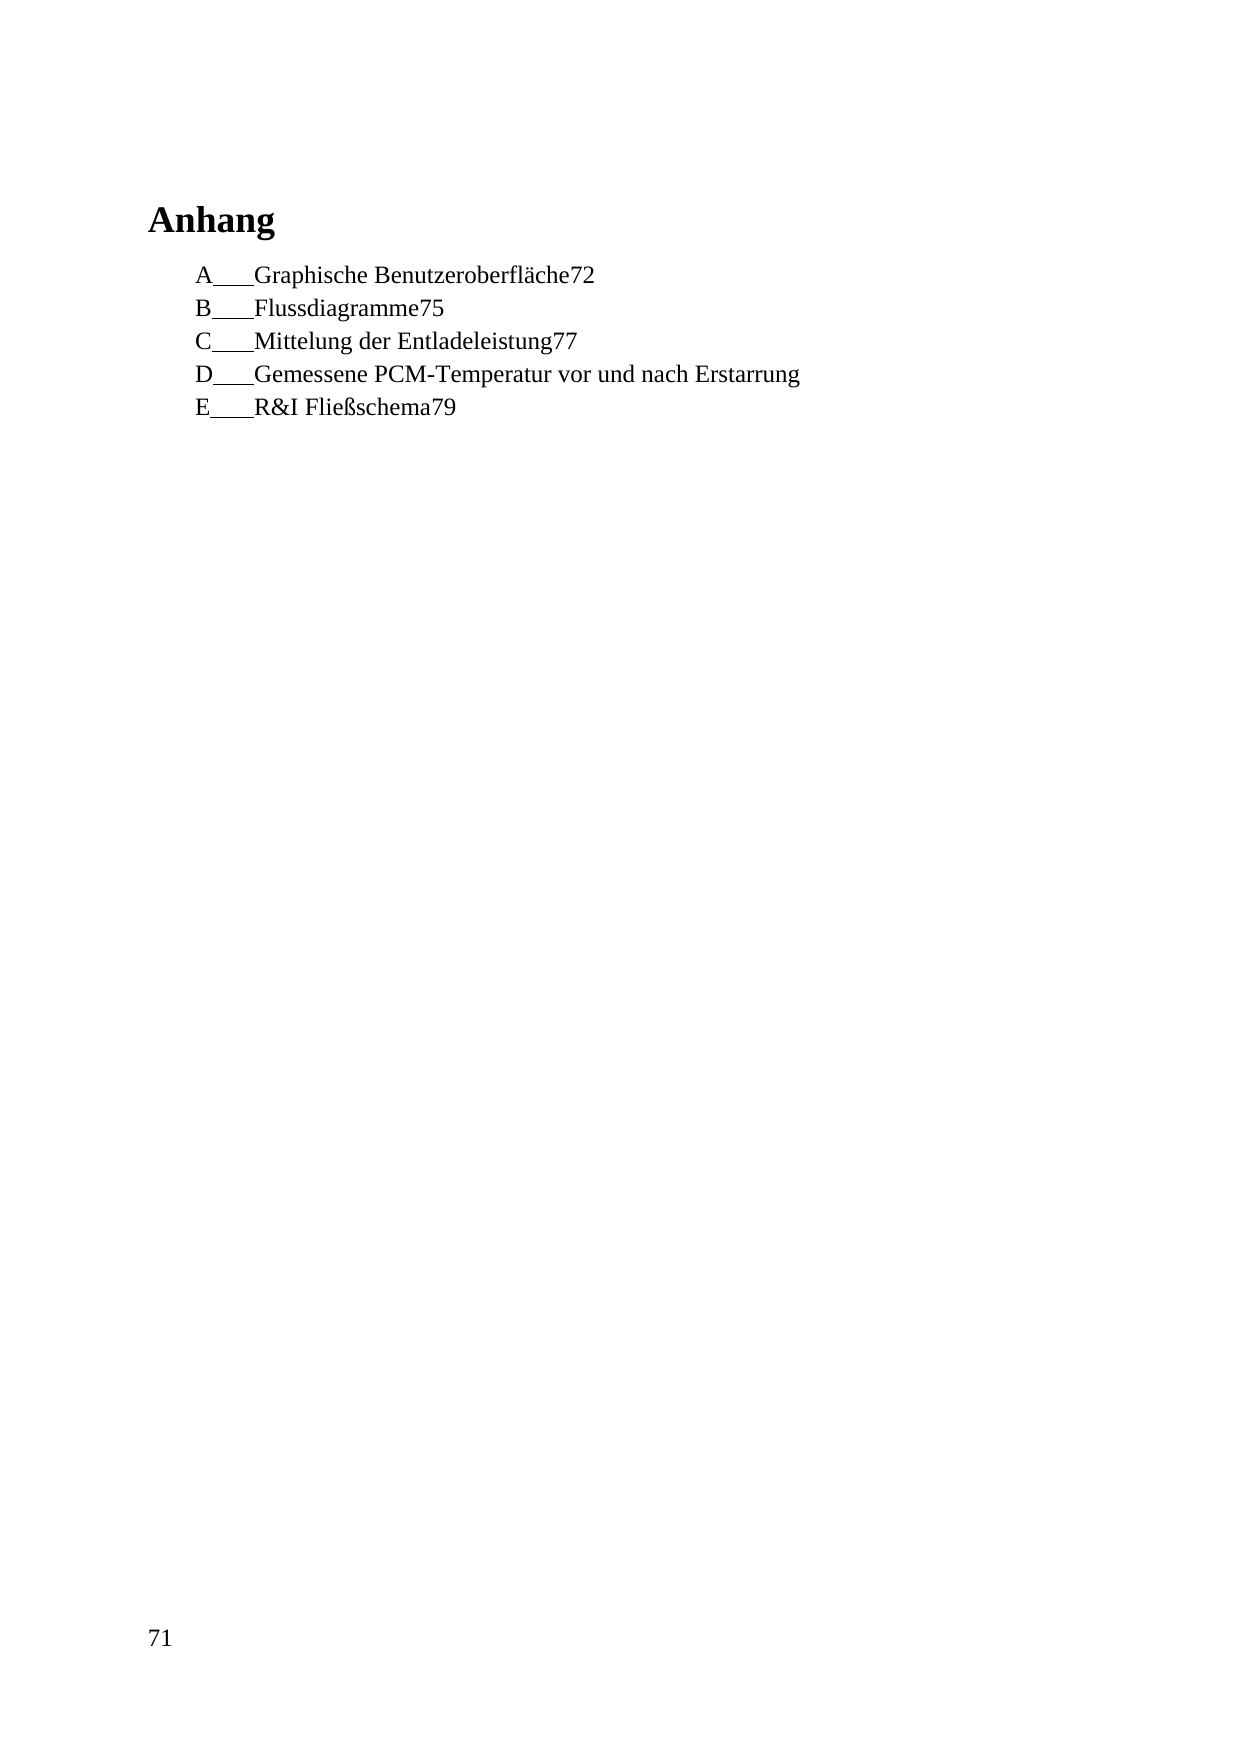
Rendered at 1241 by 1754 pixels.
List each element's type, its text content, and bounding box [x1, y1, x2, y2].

text E R&I Fließschema 76 [195, 392, 1093, 421]
text A Graphische Benutzeroberfläche 70 [195, 260, 1093, 288]
text B Flussdiagramme 72 [195, 293, 1093, 321]
subtitle Anhang [148, 198, 1093, 241]
text C Mittelung der Entladeleistung 74 [195, 326, 1093, 354]
text D Gemessene PCM-Temperatur vor und nach Erstarrung 75 [195, 359, 1093, 387]
